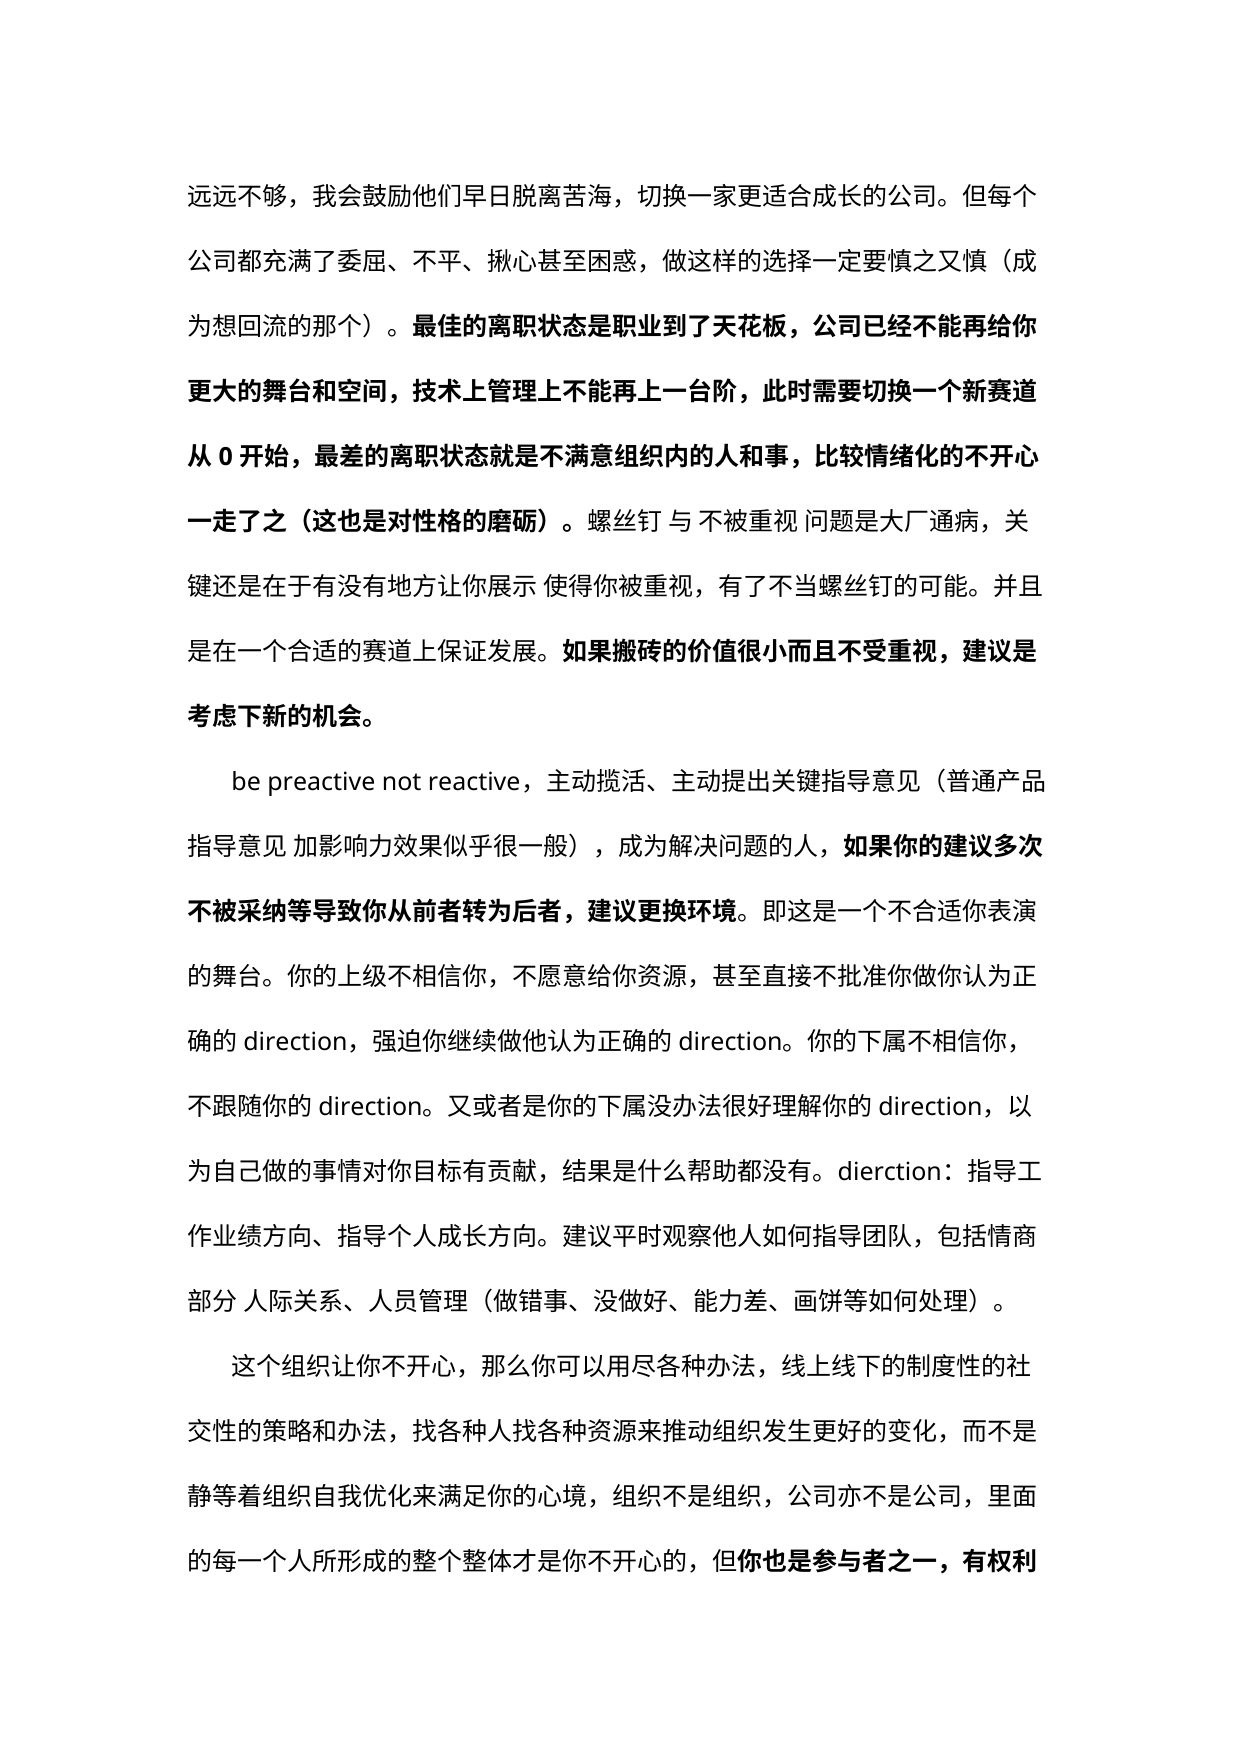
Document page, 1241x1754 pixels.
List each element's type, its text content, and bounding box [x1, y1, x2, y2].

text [187, 162, 1053, 747]
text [187, 1332, 1053, 1592]
text be preactive not reactive，主动揽活、主动提出关键指导意见（普通产品指导意见 加影响力效果似乎很一般），成为解决问题的人，如果你的建议多次不被采纳等导致你从前者转为后者，建议更换环境。即这是一个不合适你表演的舞台。你的上级不相信你，不愿意给你资源，甚至直接不批准你做你认为正确的 direction，强迫你继续做他认为正确的 direction。你的下属不相信你，不跟随你的 direction。又或者是你的下属没办法很好理解你的 direction，以为自己做的事情对你目标有贡献，结果是什么帮助都没有。dierction：指导工作业绩方向、指导个人成长方向。建议平时观察他人如何指导团队，包括情商部分 人际关系、人员管理（做错事、没做好、能力差、画饼等如何处理）。 [187, 747, 1053, 1332]
